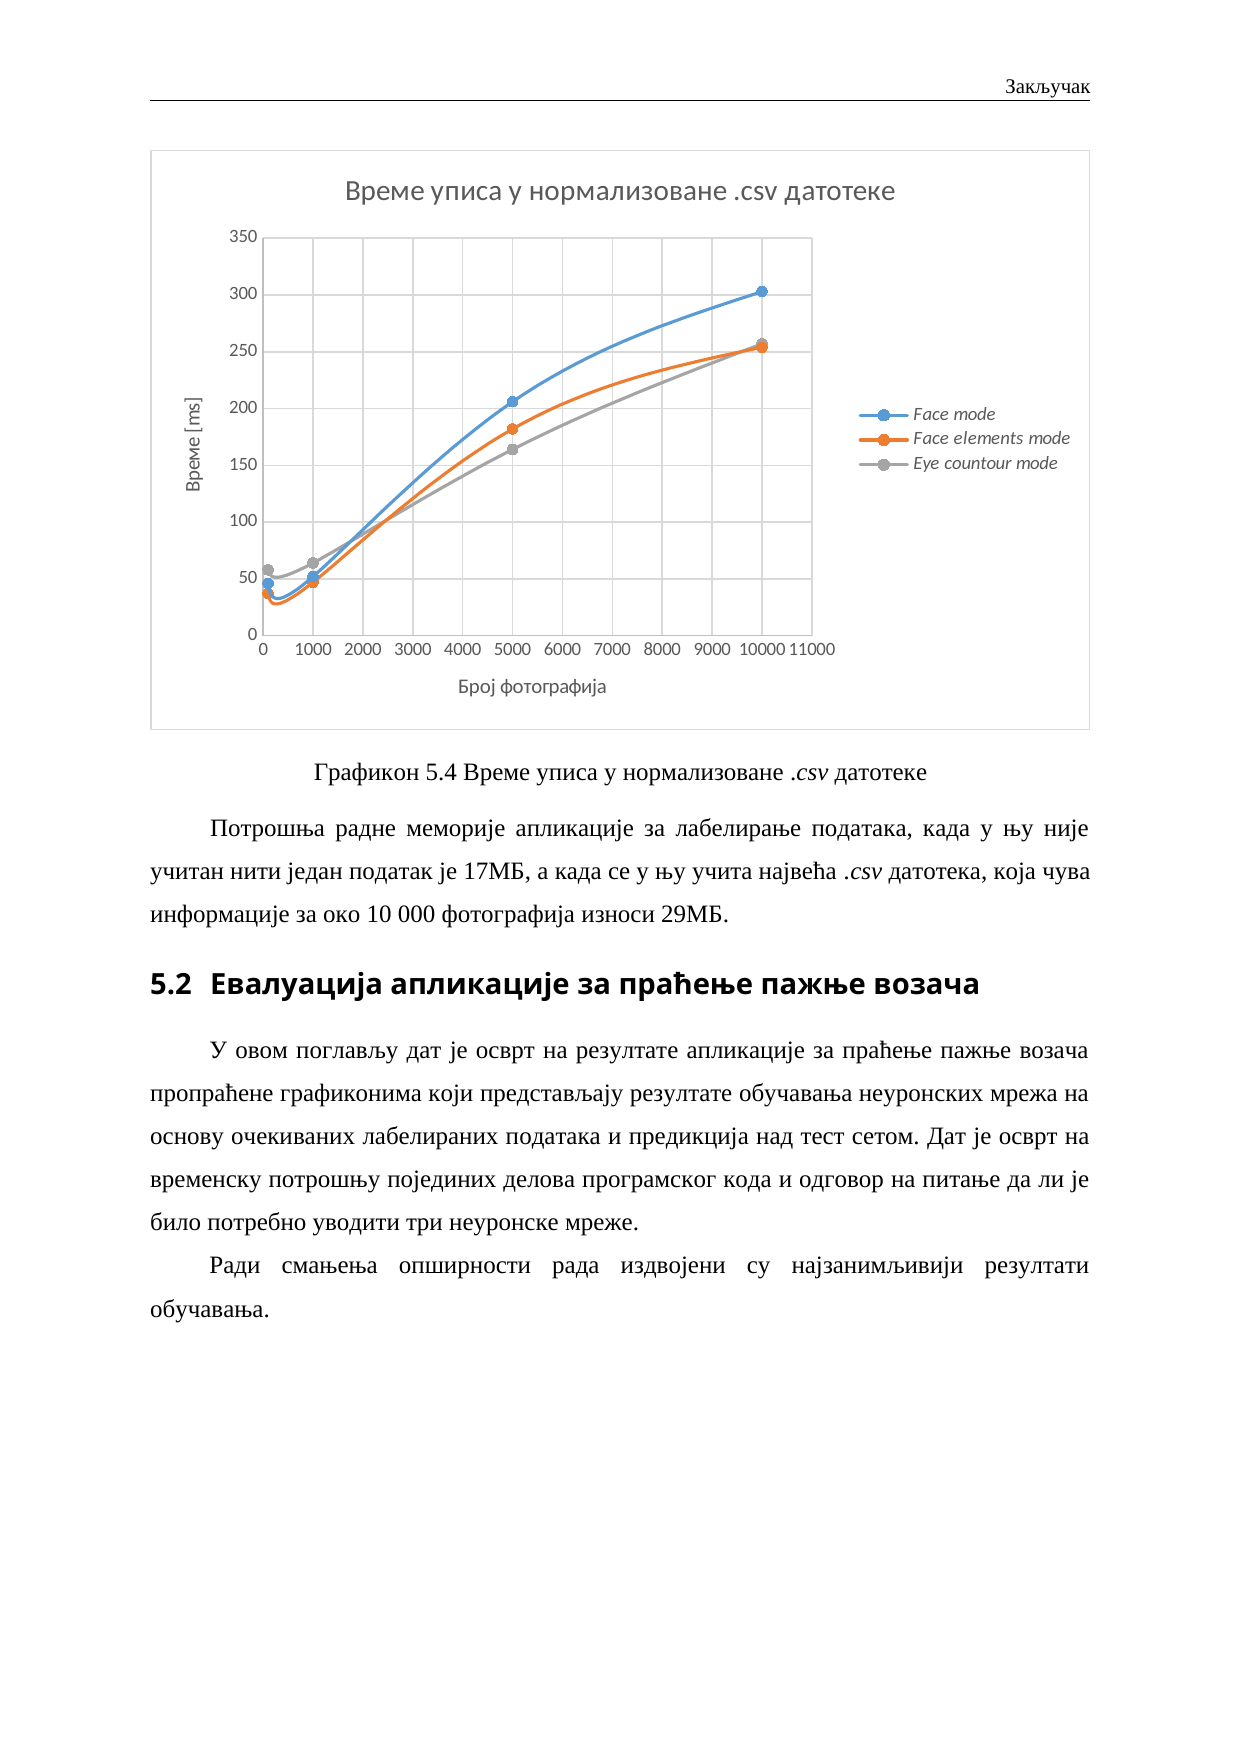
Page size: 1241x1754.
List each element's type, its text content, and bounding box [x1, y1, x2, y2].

text Потрошња радне меморије апликације за лабелирање података, када у њу није учитан нити један податак је 17МБ, а када се у њу учита највећа .csv датотека, која чува информације за око 10 000 фотографија износи 29МБ. [150, 813, 1090, 928]
text Ради смањења опширности рада издвојени су најзанимљивији резултати обучавања. [150, 1251, 1090, 1322]
subtitle Евалуација апликације за праћење пажње возача [150, 963, 1090, 1003]
text У овом поглављу дат је осврт на резултате апликације за праћење пажње возача пропраћене графиконима који представљају резултате обучавања неуронских мрежа на основу очекиваних лабелираних података и предикција над тест сетом. Дат је осврт на временску потрошњу појединих делова програмског кода и одговор на питање да ли је било потребно уводити три неуронске мреже. [150, 1035, 1090, 1236]
